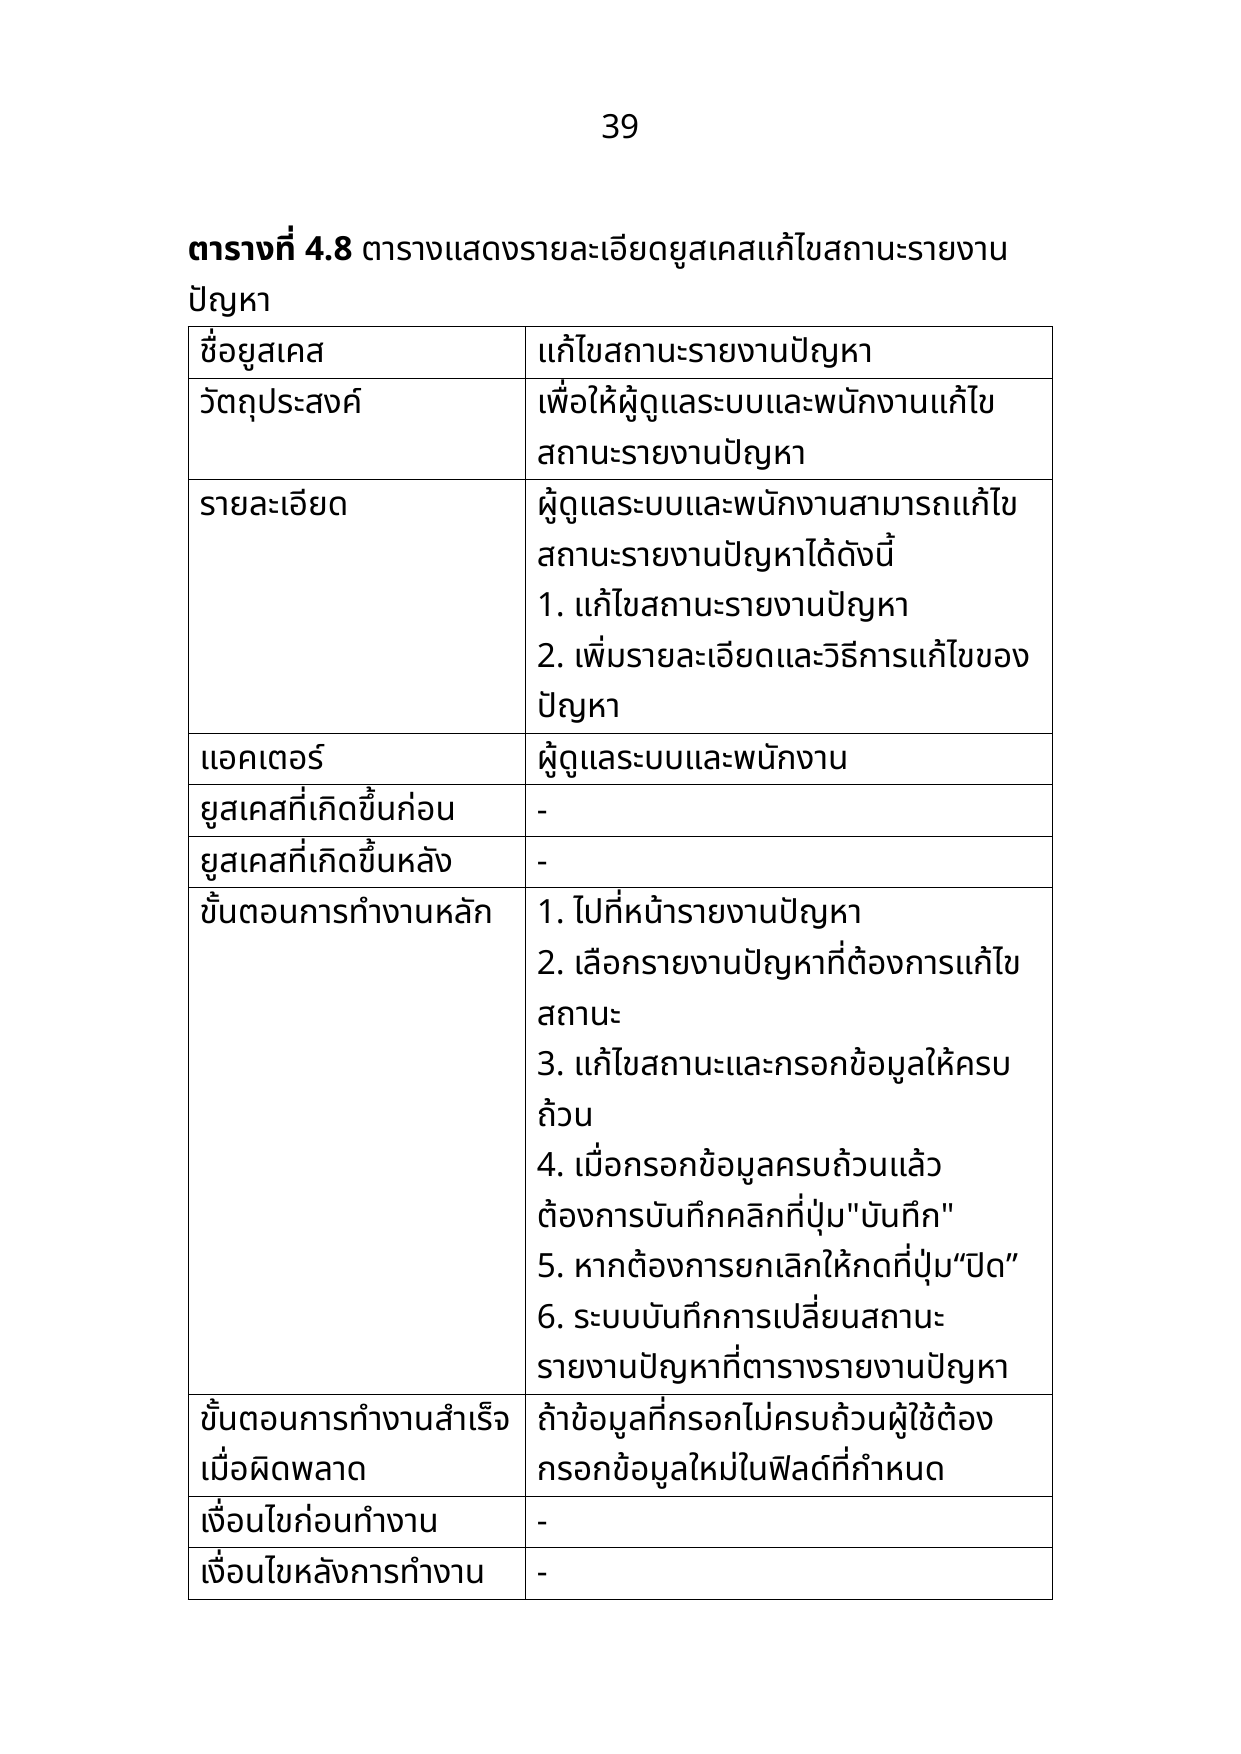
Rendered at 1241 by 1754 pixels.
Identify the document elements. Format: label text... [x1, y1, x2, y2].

table_header ชื่อยูสเคส [189, 327, 525, 377]
table_cell - [526, 1497, 1052, 1547]
table_cell ผู้ดูแลระบบและพนักงานสามารถแก้ไขสถานะรายงานปัญหาได้ดังนี้ 1. แก้ไขสถานะรายงานปัญหา 2. เพิ่มรายละเอียดและวิธีการแก้ไขของปัญหา [526, 480, 1052, 733]
table_cell - [526, 837, 1052, 887]
table_cell ถ้าข้อมูลที่กรอกไม่ครบถ้วนผู้ใช้ต้องกรอกข้อมูลใหม่ในฟิลด์ที่กำหนด [526, 1395, 1052, 1496]
table_cell ยูสเคสที่เกิดขึ้นหลัง [189, 837, 525, 887]
table_header แก้ไขสถานะรายงานปัญหา [526, 327, 1052, 377]
table_cell 1. ไปที่หน้ารายงานปัญหา 2. เลือกรายงานปัญหาที่ต้องการแก้ไขสถานะ 3. แก้ไขสถานะและกรอกข้อมูลให้ครบถ้วน 4. เมื่อกรอกข้อมูลครบถ้วนแล้วต้องการบันทึกคลิกที่ปุ่ม"บันทึก" 5. หากต้องการยกเลิกให้กดที่ปุ่ม“ปิด” 6. ระบบบันทึกการเปลี่ยนสถานะรายงานปัญหาที่ตารางรายงานปัญหา [526, 888, 1052, 1394]
table_cell วัตถุประสงค์ [189, 379, 525, 479]
table_cell ผู้ดูแลระบบและพนักงาน [526, 734, 1052, 784]
table_cell เงื่อนไขก่อนทำงาน [189, 1497, 525, 1547]
table_cell ขั้นตอนการทำงานสำเร็จเมื่อผิดพลาด [189, 1395, 525, 1496]
table_cell เงื่อนไขหลังการทำงาน [189, 1548, 525, 1599]
table_cell - [526, 1548, 1052, 1599]
table_cell แอคเตอร์ [189, 734, 525, 784]
table_cell รายละเอียด [189, 480, 525, 733]
text ตารางที่ 4.8 ตารางแสดงรายละเอียดยูสเคสแก้ไขสถานะรายงานปัญหา [187, 225, 1053, 326]
table_cell ขั้นตอนการทำงานหลัก [189, 888, 525, 1394]
table_cell - [526, 785, 1052, 836]
table_cell เพื่อให้ผู้ดูแลระบบและพนักงานแก้ไขสถานะรายงานปัญหา [526, 379, 1052, 479]
table_cell ยูสเคสที่เกิดขึ้นก่อน [189, 785, 525, 836]
